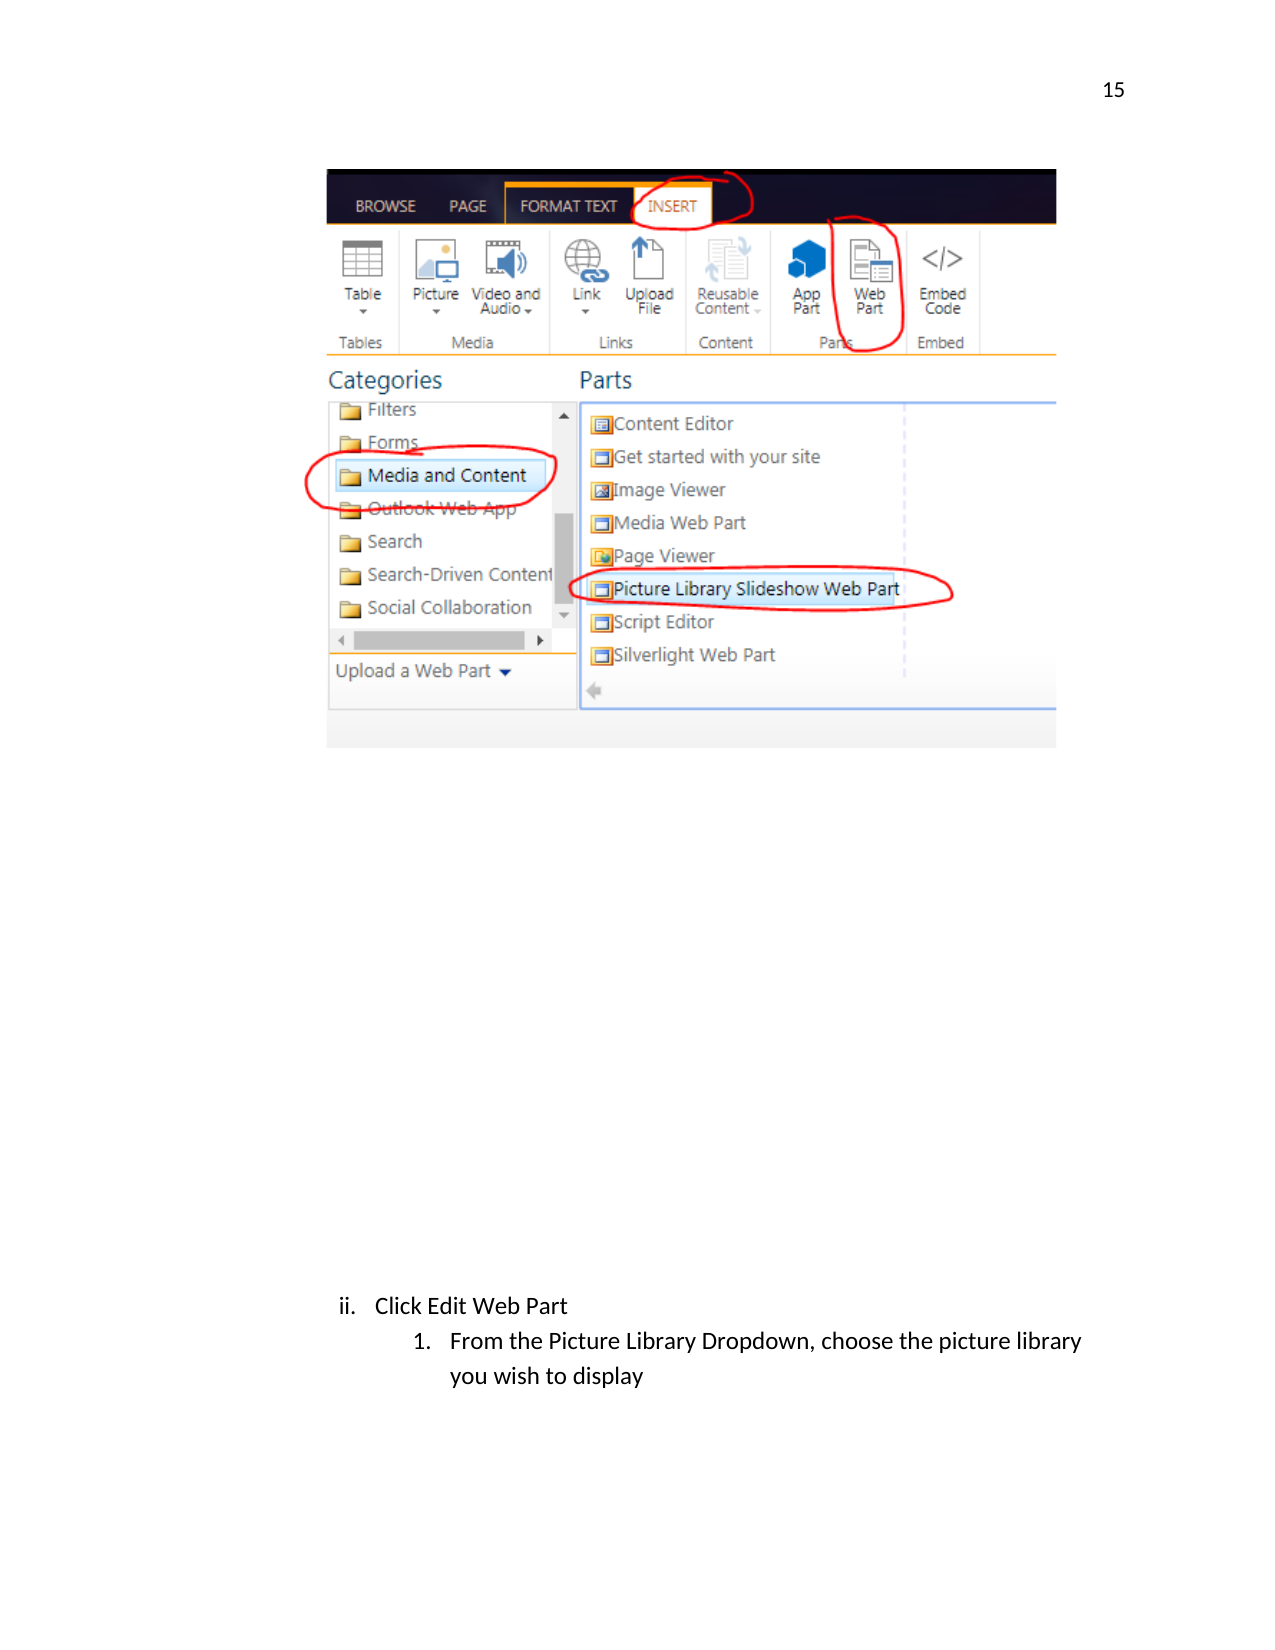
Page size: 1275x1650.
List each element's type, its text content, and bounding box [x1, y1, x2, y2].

list From the Picture Library Dropdown, choose the picture library you wish to display [412, 1325, 1125, 1390]
list Click Edit Web Part [356, 1290, 1125, 1320]
picture [304, 169, 1057, 748]
